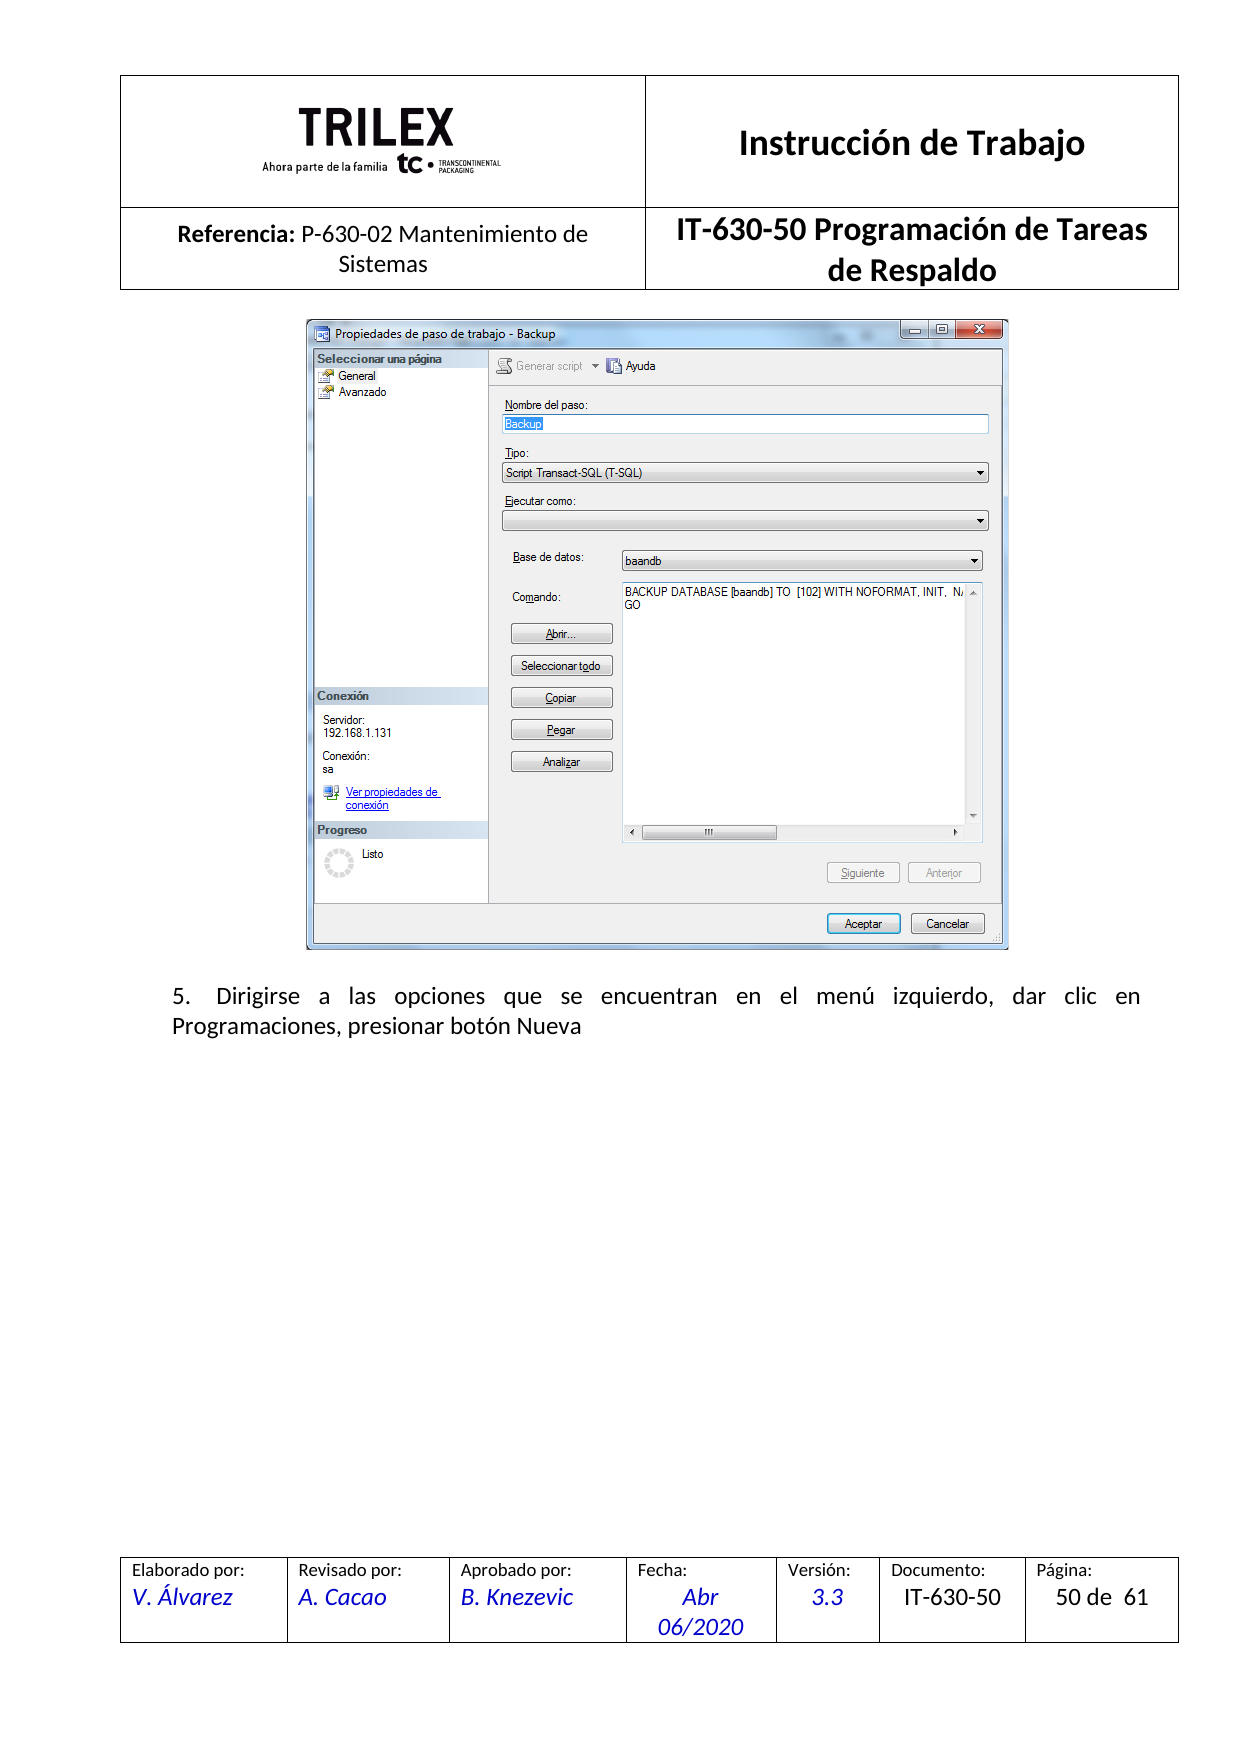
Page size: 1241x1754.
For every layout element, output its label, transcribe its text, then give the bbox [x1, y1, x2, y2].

list Dirigirse a las opciones que se encuentran en el menú izquierdo, dar clic en Programaciones, presionar botón Nueva [172, 980, 1143, 1041]
picture [306, 319, 1009, 950]
picture [243, 82, 523, 199]
